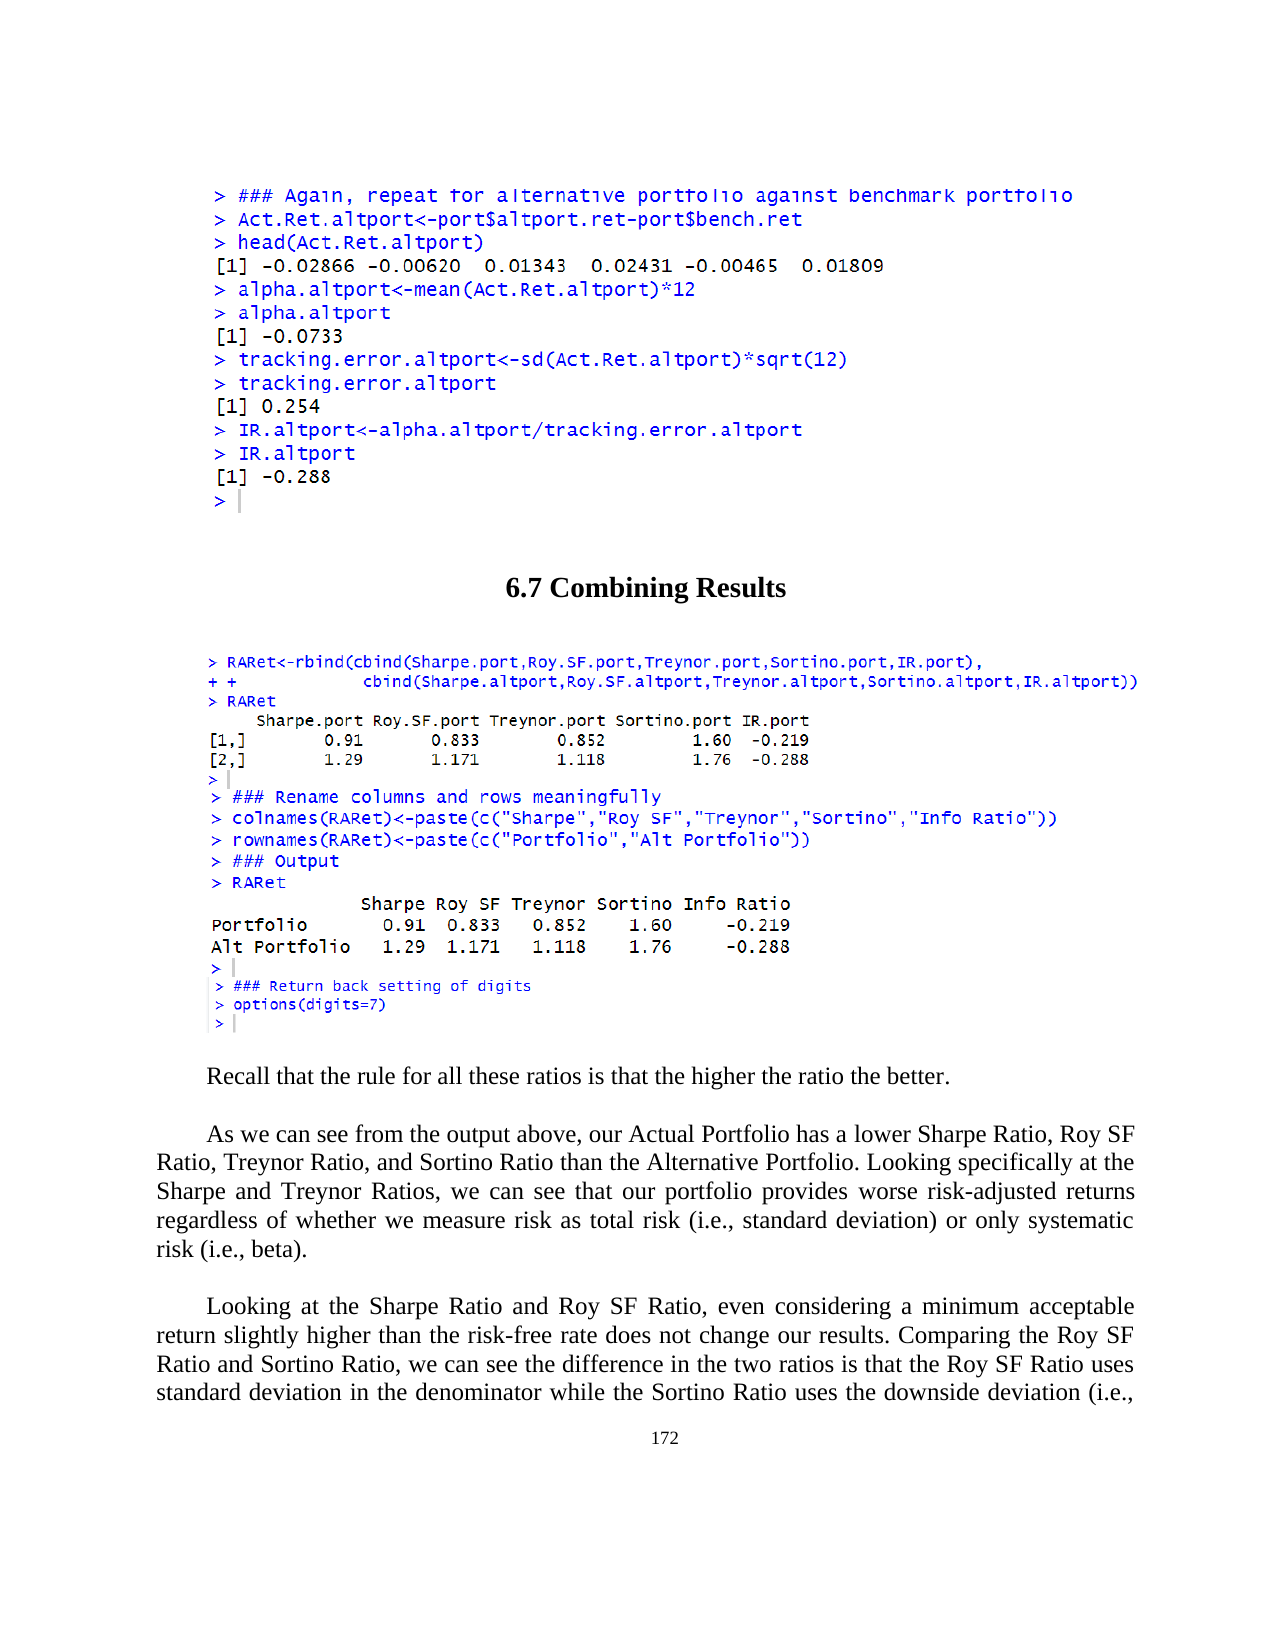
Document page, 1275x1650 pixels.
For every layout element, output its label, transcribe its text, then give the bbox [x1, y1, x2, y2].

text Recall that the rule for all these ratios is that the higher the ratio the better. [156, 1061, 1135, 1090]
picture [206, 189, 1081, 514]
subtitle 6.7 Combining Results [156, 570, 1135, 603]
picture [206, 655, 1142, 1033]
text As we can see from the output above, our Actual Portfolio has a lower Sharpe Ratio, Roy SF Ratio, Treynor Ratio, and Sortino Ratio than the Alternative Portfolio. Looking specifically at the Sharpe and Treynor Ratios, we can see that our portfolio provides worse risk-adjusted returns regardless of whether we measure risk as total risk (i.e., standard deviation) or only systematic risk (i.e., beta). [156, 1119, 1135, 1262]
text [156, 1291, 1135, 1406]
